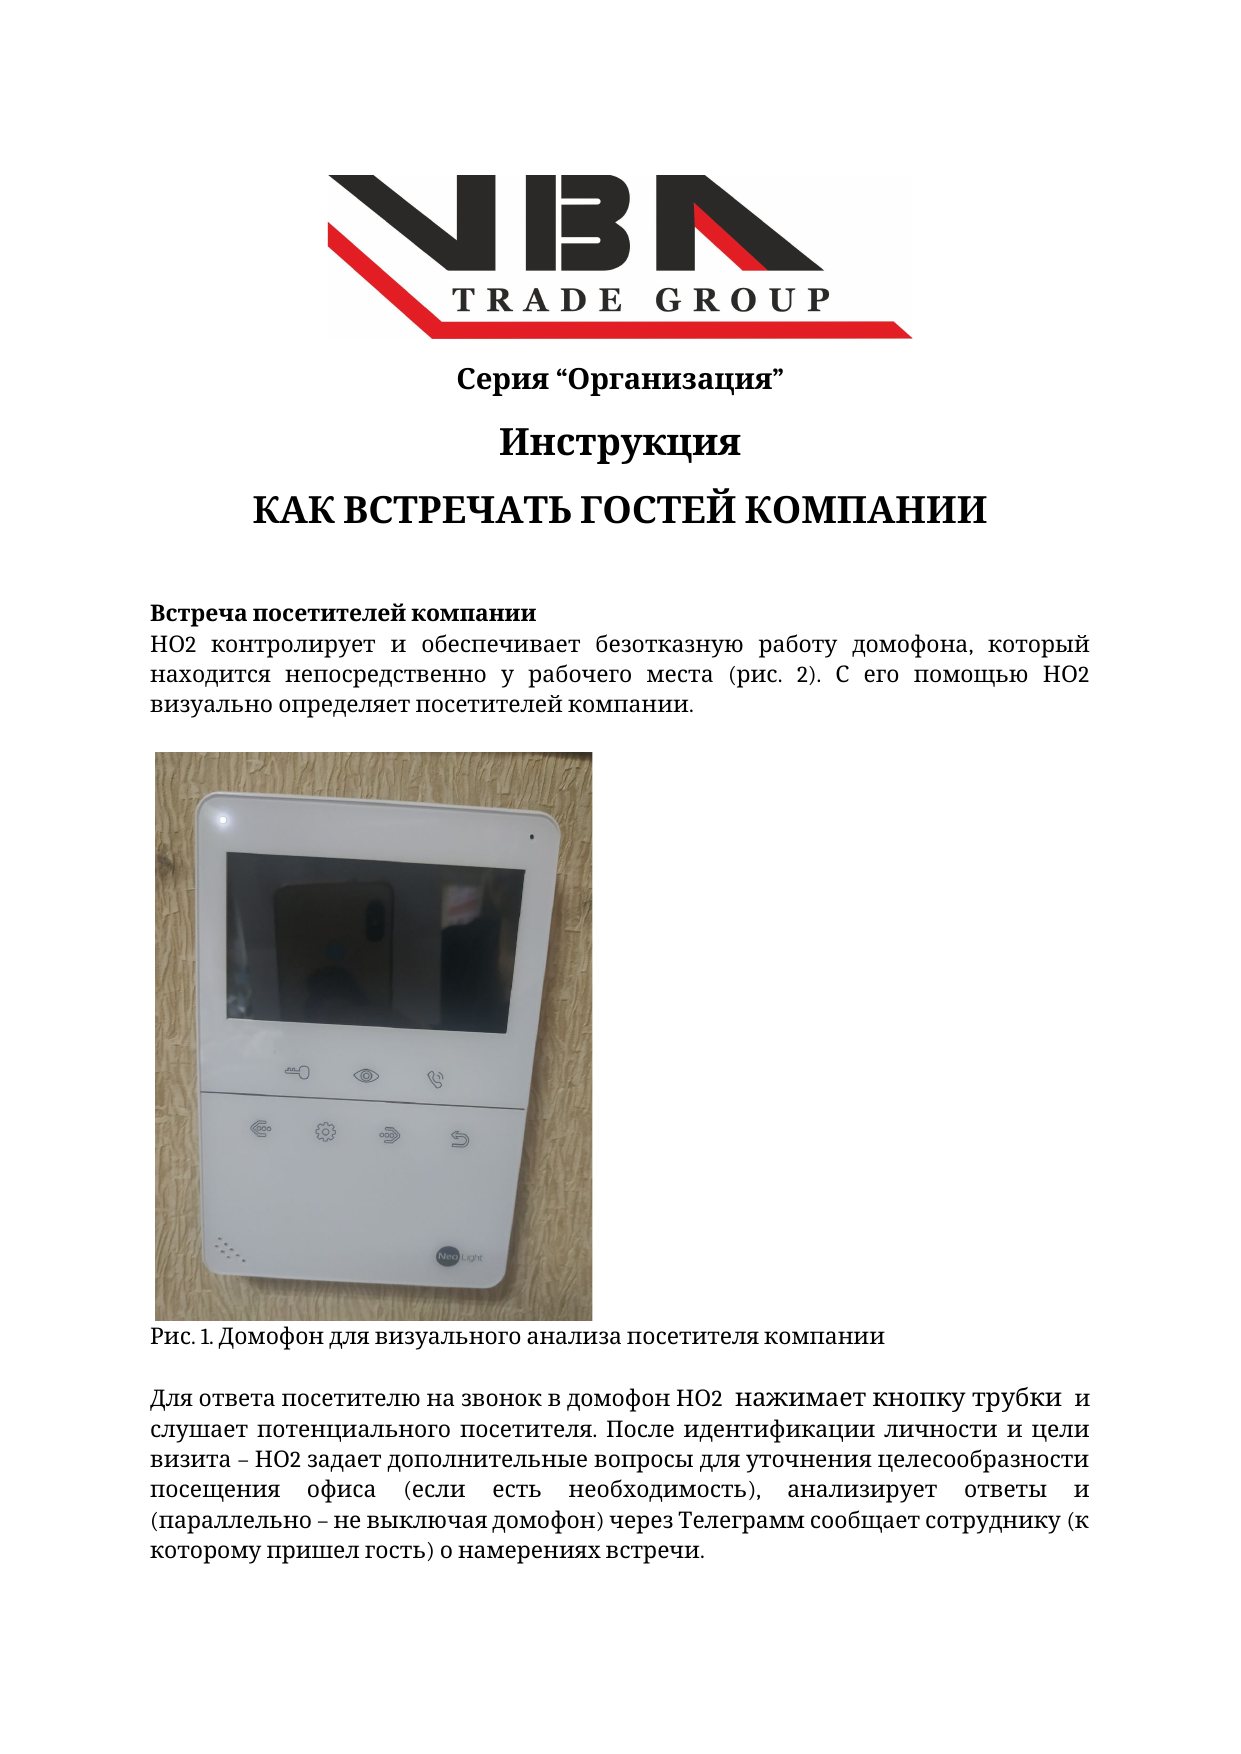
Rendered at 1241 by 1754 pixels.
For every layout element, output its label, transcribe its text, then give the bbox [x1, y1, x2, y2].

text КАК ВСТРЕЧАТЬ ГОСТЕЙ КОМПАНИИ [150, 490, 1090, 533]
text Для ответа посетителю на звонок в домофон НО2 нажимает кнопку трубки и слушает потенциального посетителя. После идентификации личности и цели визита – НО2 задает дополнительные вопросы для уточнения целесообразности посещения офиса (если есть необходимость), анализирует ответы и (параллельно – не выключая домофон) через Телеграмм сообщает сотруднику (к которому пришел гость) о намерениях встречи. [150, 1384, 1090, 1564]
text Рис. 1. Домофон для визуального анализа посетителя компании [150, 1324, 1090, 1350]
text НО2 контролирует и обеспечивает безотказную работу домофона, который находится непосредственно у рабочего места (рис. 2). С его помощью НО2 визуально определяет посетителей компании. [150, 631, 1090, 718]
text Встреча посетителей компании [150, 601, 1090, 628]
text Серия “Организация” [150, 363, 1090, 397]
picture [155, 752, 593, 1321]
picture [327, 175, 913, 339]
text Инструкция [150, 422, 1090, 465]
